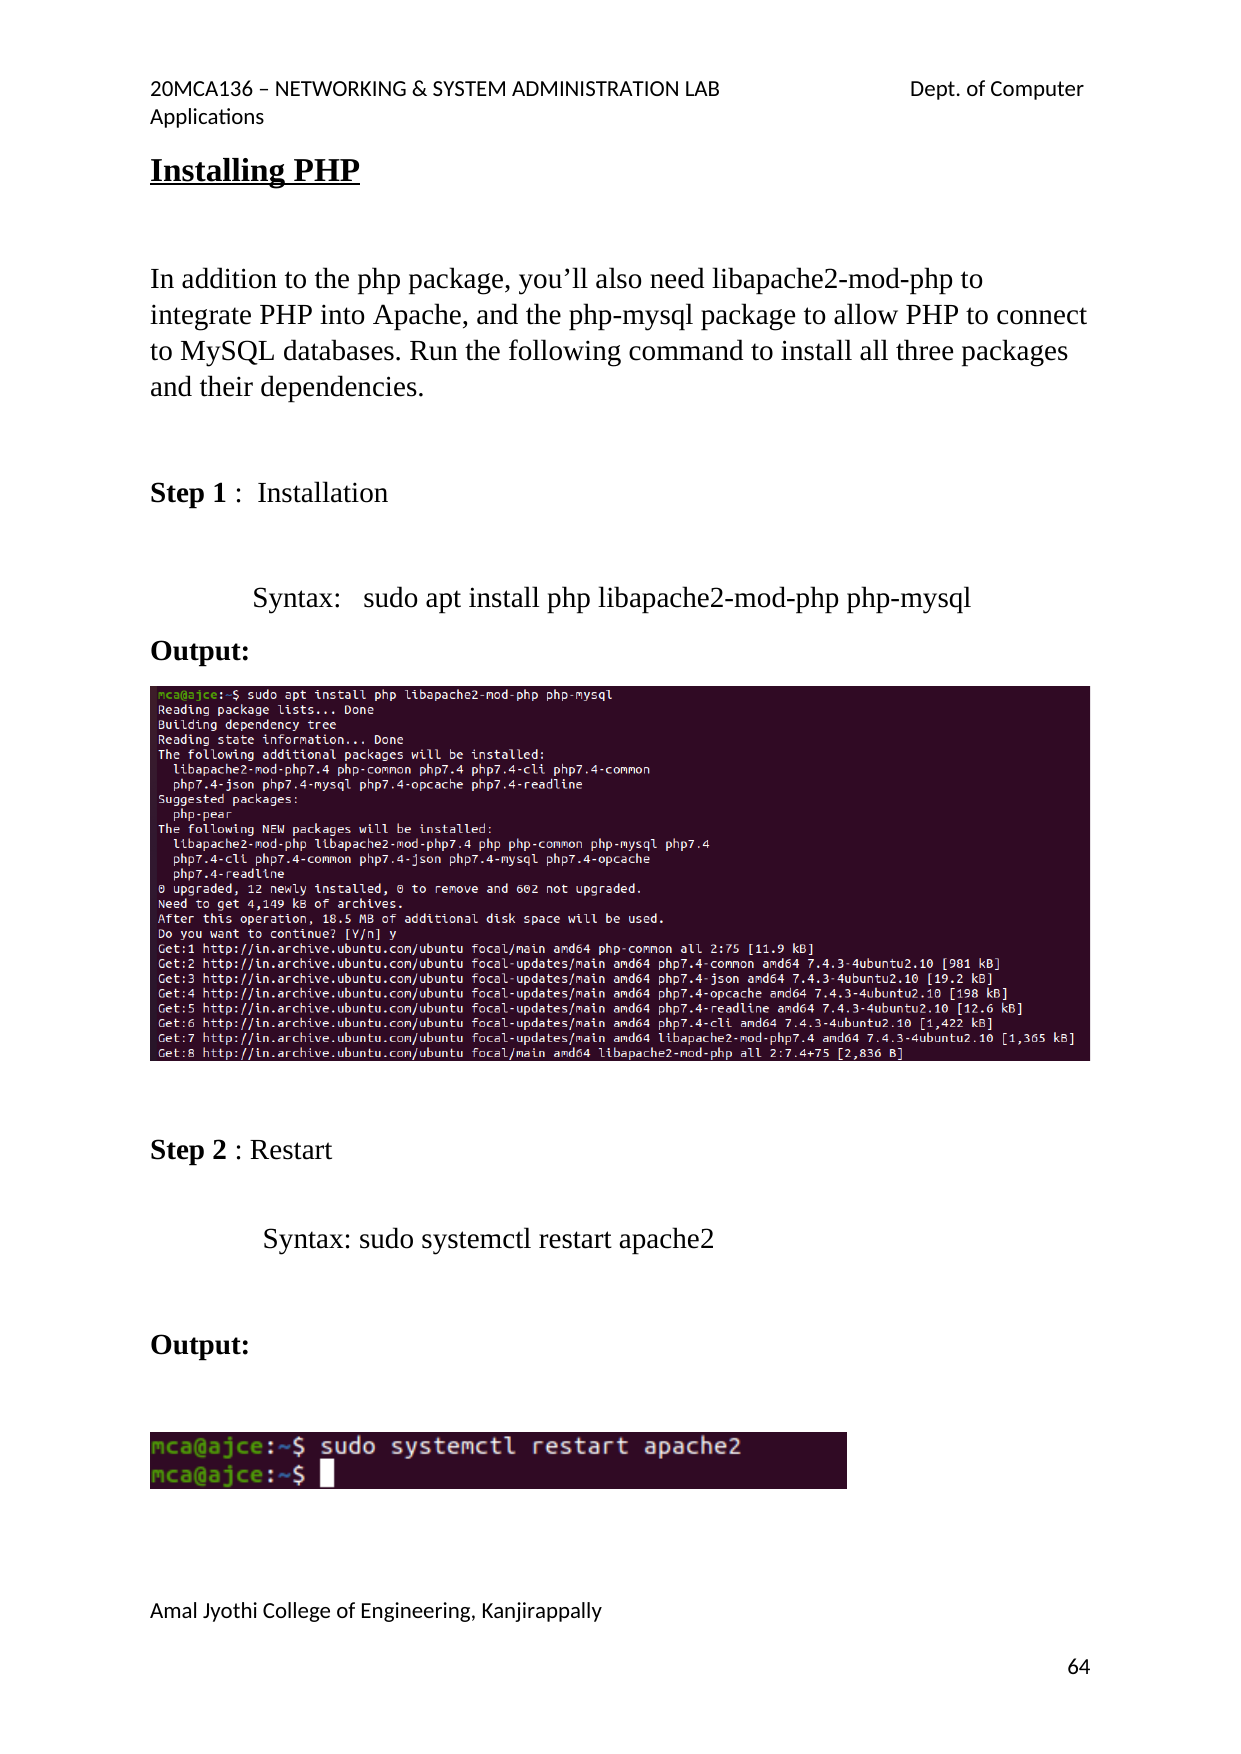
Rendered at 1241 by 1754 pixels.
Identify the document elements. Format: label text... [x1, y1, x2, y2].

text Output: [150, 633, 1090, 667]
text Step 1 : Installation [150, 475, 1090, 508]
text Step 2 : Restart [150, 1132, 1090, 1166]
text Syntax: sudo apt install php libapache2-mod-php php-mysql [150, 581, 356, 614]
text Syntax: sudo apt install php libapache2-mod-php php-mysql [363, 581, 1090, 614]
text Output: [150, 1327, 1090, 1360]
picture [150, 1432, 847, 1489]
picture [150, 686, 1091, 1061]
text Syntax: sudo systemctl restart apache2 [262, 1221, 1090, 1255]
text In addition to the php package, you’ll also need libapache2-mod-php to integrate PHP into Apache, and the php-mysql package to allow PHP to connect to MySQL databases. Run the following command to install all three packages and their dependencies. [150, 261, 1090, 403]
text Installing PHP [150, 150, 1090, 188]
